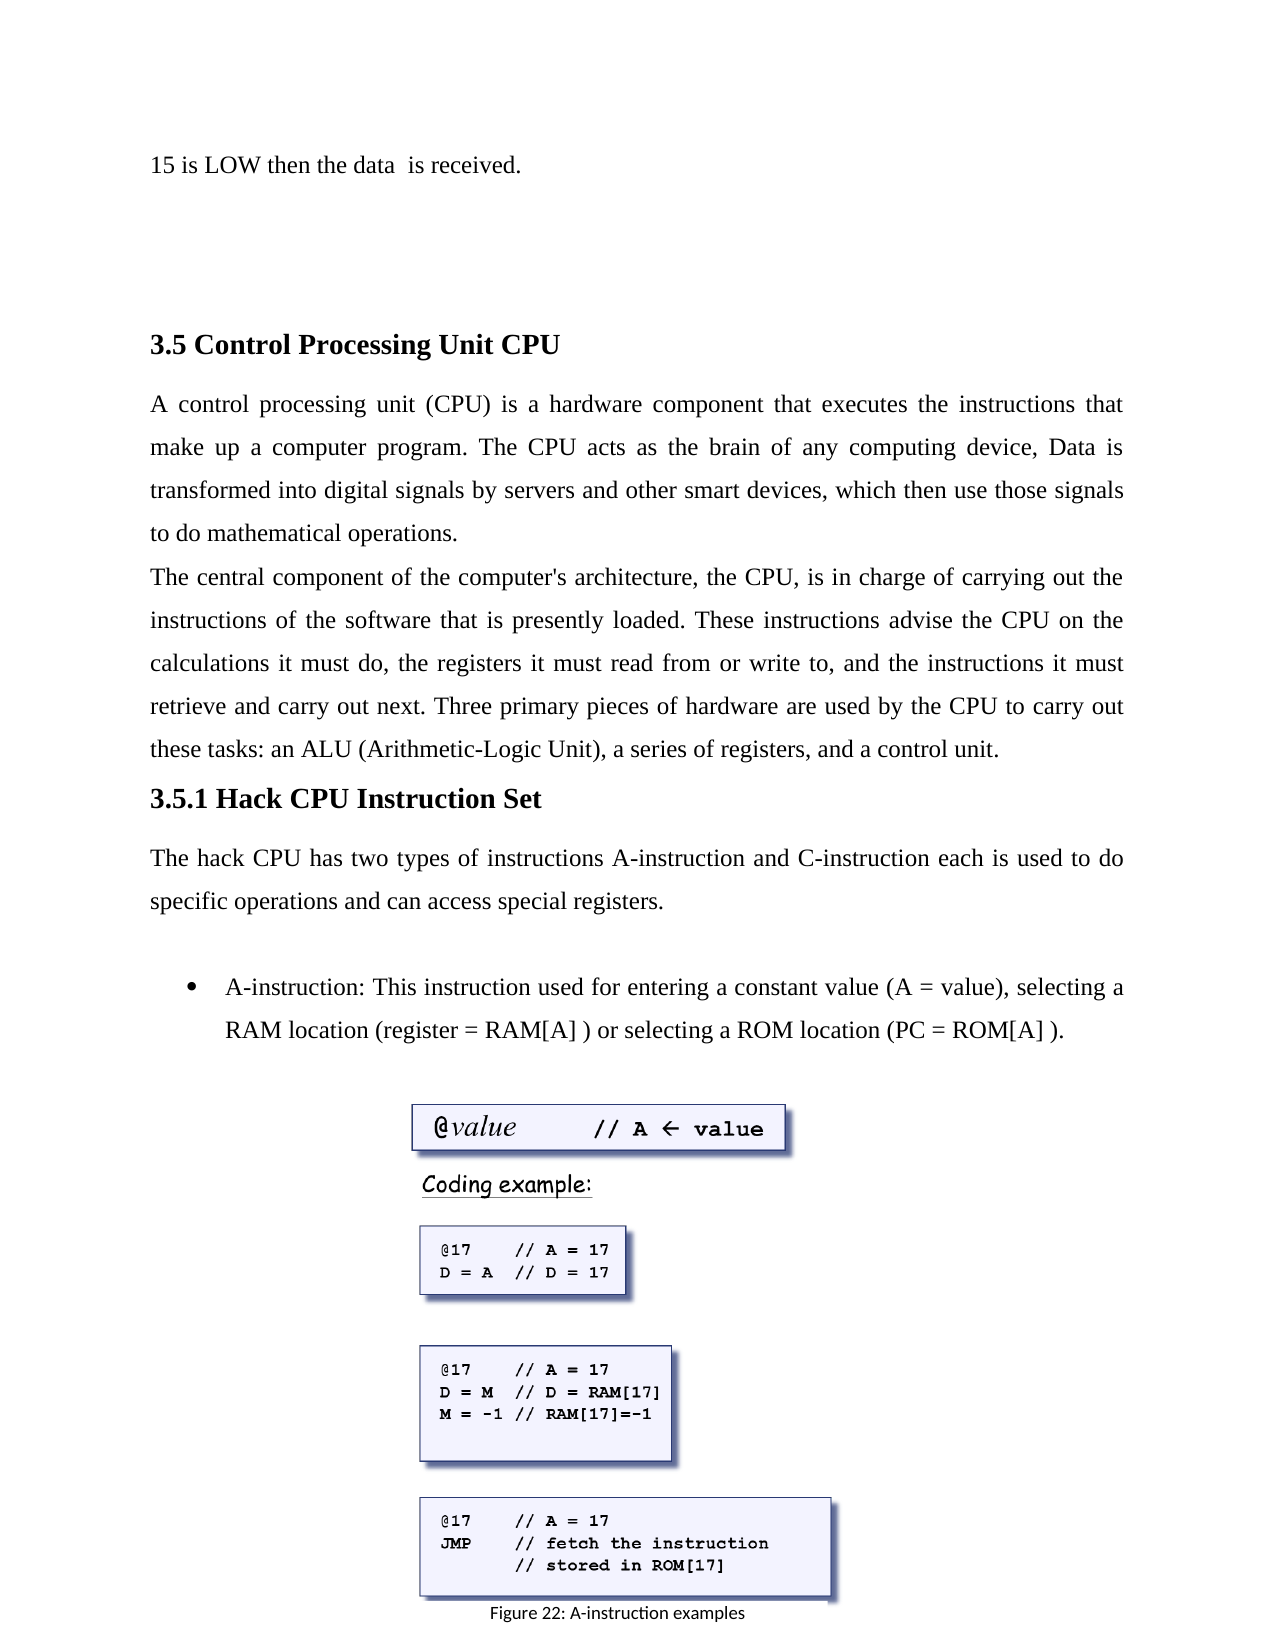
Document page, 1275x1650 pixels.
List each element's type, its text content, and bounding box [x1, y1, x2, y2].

text The hack CPU has two types of instructions A-instruction and C-instruction each is used to do specific operations and can access special registers. [150, 843, 1125, 915]
subtitle 3.5 Control Processing Unit CPU [150, 327, 1125, 361]
text The central component of the computer's architecture, the CPU, is in charge of carrying out the instructions of the software that is presently loaded. These instructions advise the CPU on the calculations it must do, the registers it must read from or write to, and the instructions it must retrieve and carry out next. Three primary pieces of hardware are used by the CPU to carry out these tasks: an ALU (Arithmetic-Logic Unit), a series of registers, and a control unit. [150, 562, 1125, 763]
subtitle 3.5.1 Hack CPU Instruction Set [150, 781, 1125, 815]
text A control processing unit (CPU) is a hardware component that executes the instructions that make up a computer program. The CPU acts as the brain of any computing device, Data is transformed into digital signals by servers and other smart devices, which then use those signals to do mathematical operations. [150, 389, 1125, 547]
picture [407, 1097, 843, 1609]
list A-instruction: This instruction used for entering a constant value (A = value), selecting a RAM location (register = RAM[A] ) or selecting a ROM location (PC = ROM[A] ). [187, 972, 1125, 1044]
